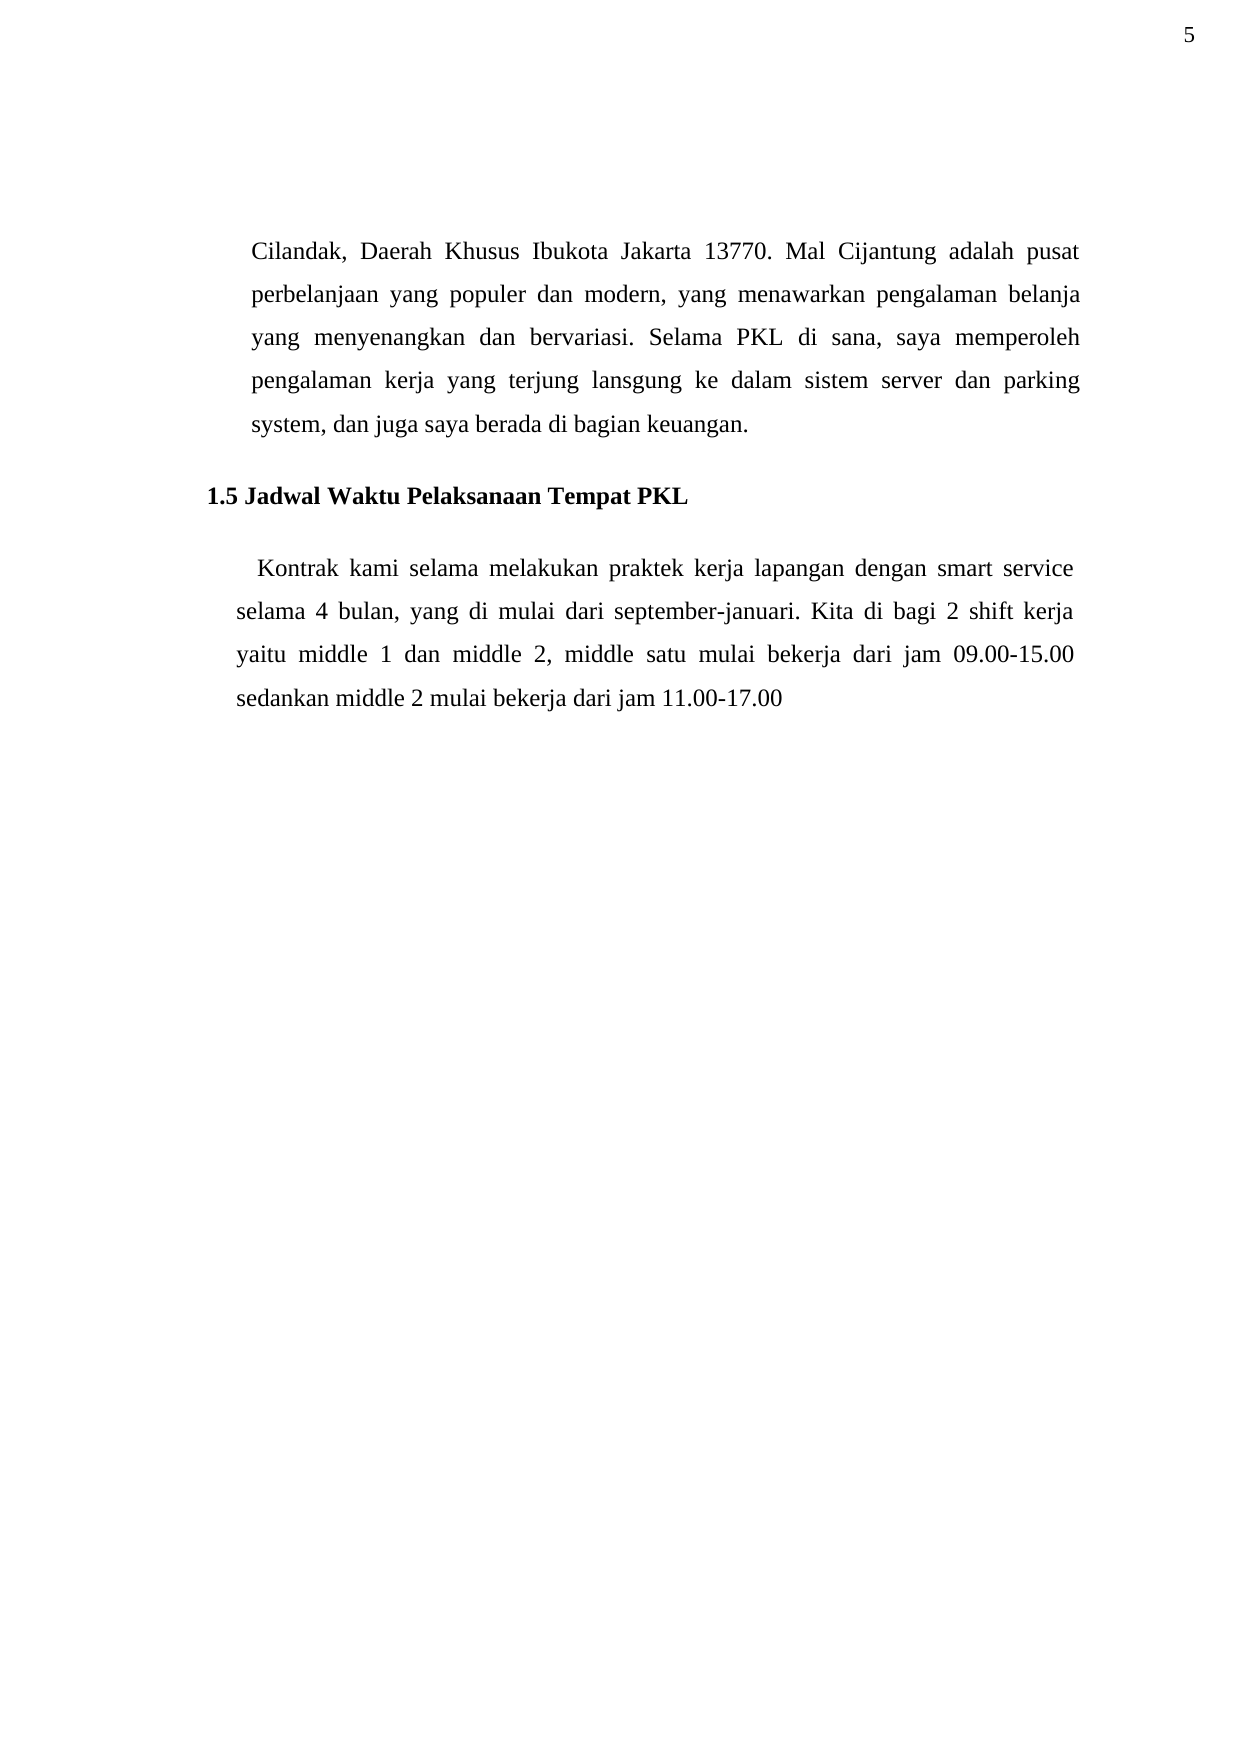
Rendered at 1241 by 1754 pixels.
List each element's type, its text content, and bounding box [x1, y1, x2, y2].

text 1.5 Jadwal Waktu Pelaksanaan Tempat PKL [207, 481, 1075, 510]
text Kontrak kami selama melakukan praktek kerja lapangan dengan smart service selama 4 bulan, yang di mulai dari september-januari. Kita di bagi 2 shift kerja yaitu middle 1 dan middle 2, middle satu mulai bekerja dari jam 09.00-15.00 sedankan middle 2 mulai bekerja dari jam 11.00-17.00 [236, 553, 1075, 711]
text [236, 236, 1081, 437]
